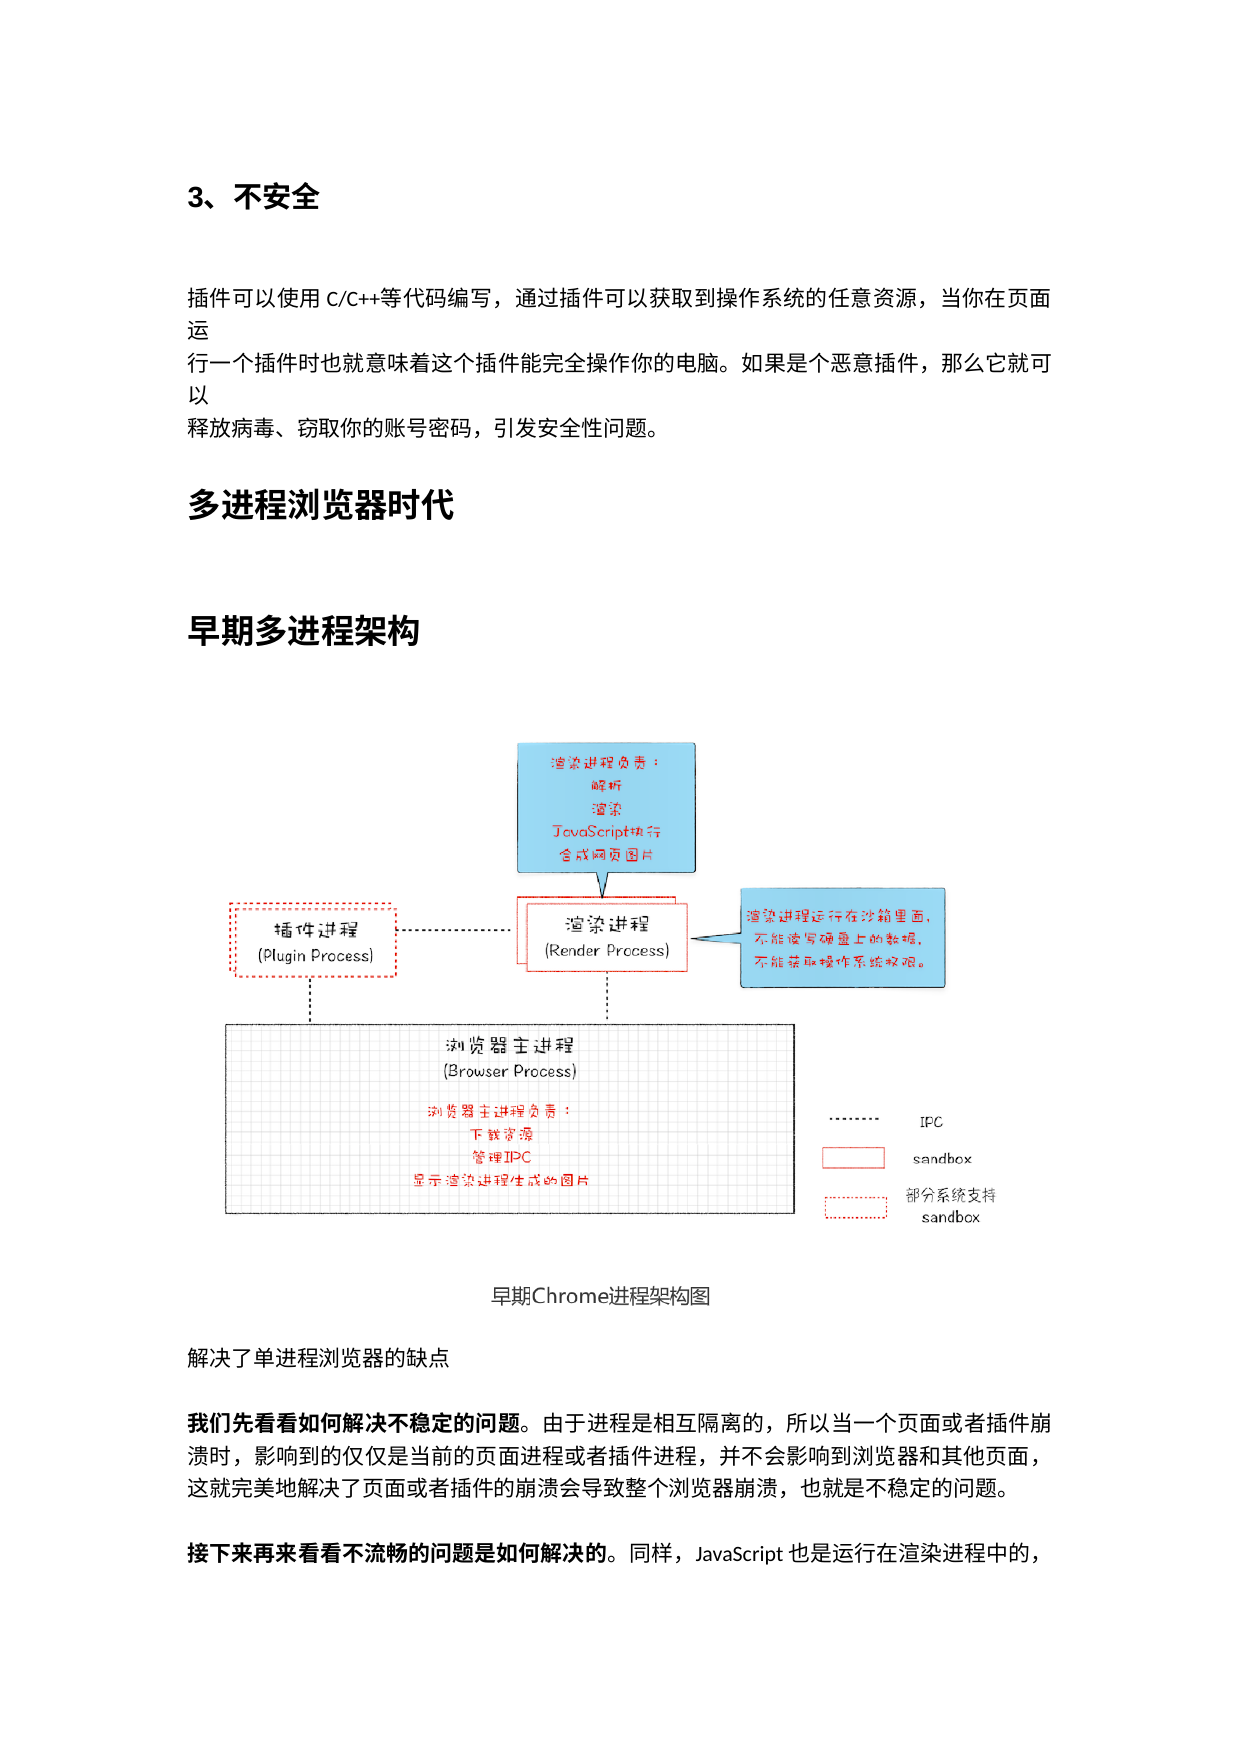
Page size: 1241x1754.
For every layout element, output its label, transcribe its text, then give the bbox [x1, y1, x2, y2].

list 行一个插件时也就意味着这个插件能完全操作你的电脑。如果是个恶意插件，那么它就可以 [187, 345, 1053, 410]
list 插件可以使用C/C++等代码编写，通过插件可以获取到操作系统的任意资源，当你在页面运 [187, 280, 1053, 345]
list 释放病毒、窃取你的账号密码，引发安全性问题。 [187, 410, 1053, 443]
subtitle 多进程浏览器时代 [187, 470, 1053, 535]
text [187, 1536, 1053, 1568]
picture [187, 723, 1053, 1323]
text 解决了单进程浏览器的缺点 [187, 1341, 1053, 1373]
subtitle 不安全 [187, 162, 1053, 227]
subtitle 早期多进程架构 [187, 597, 1053, 662]
text 我们先看看如何解决不稳定的问题。由于进程是相互隔离的，所以当一个页面或者插件崩溃时，影响到的仅仅是当前的页面进程或者插件进程，并不会影响到浏览器和其他页面，这就完美地解决了页面或者插件的崩溃会导致整个浏览器崩溃，也就是不稳定的问题。 [187, 1406, 1053, 1503]
